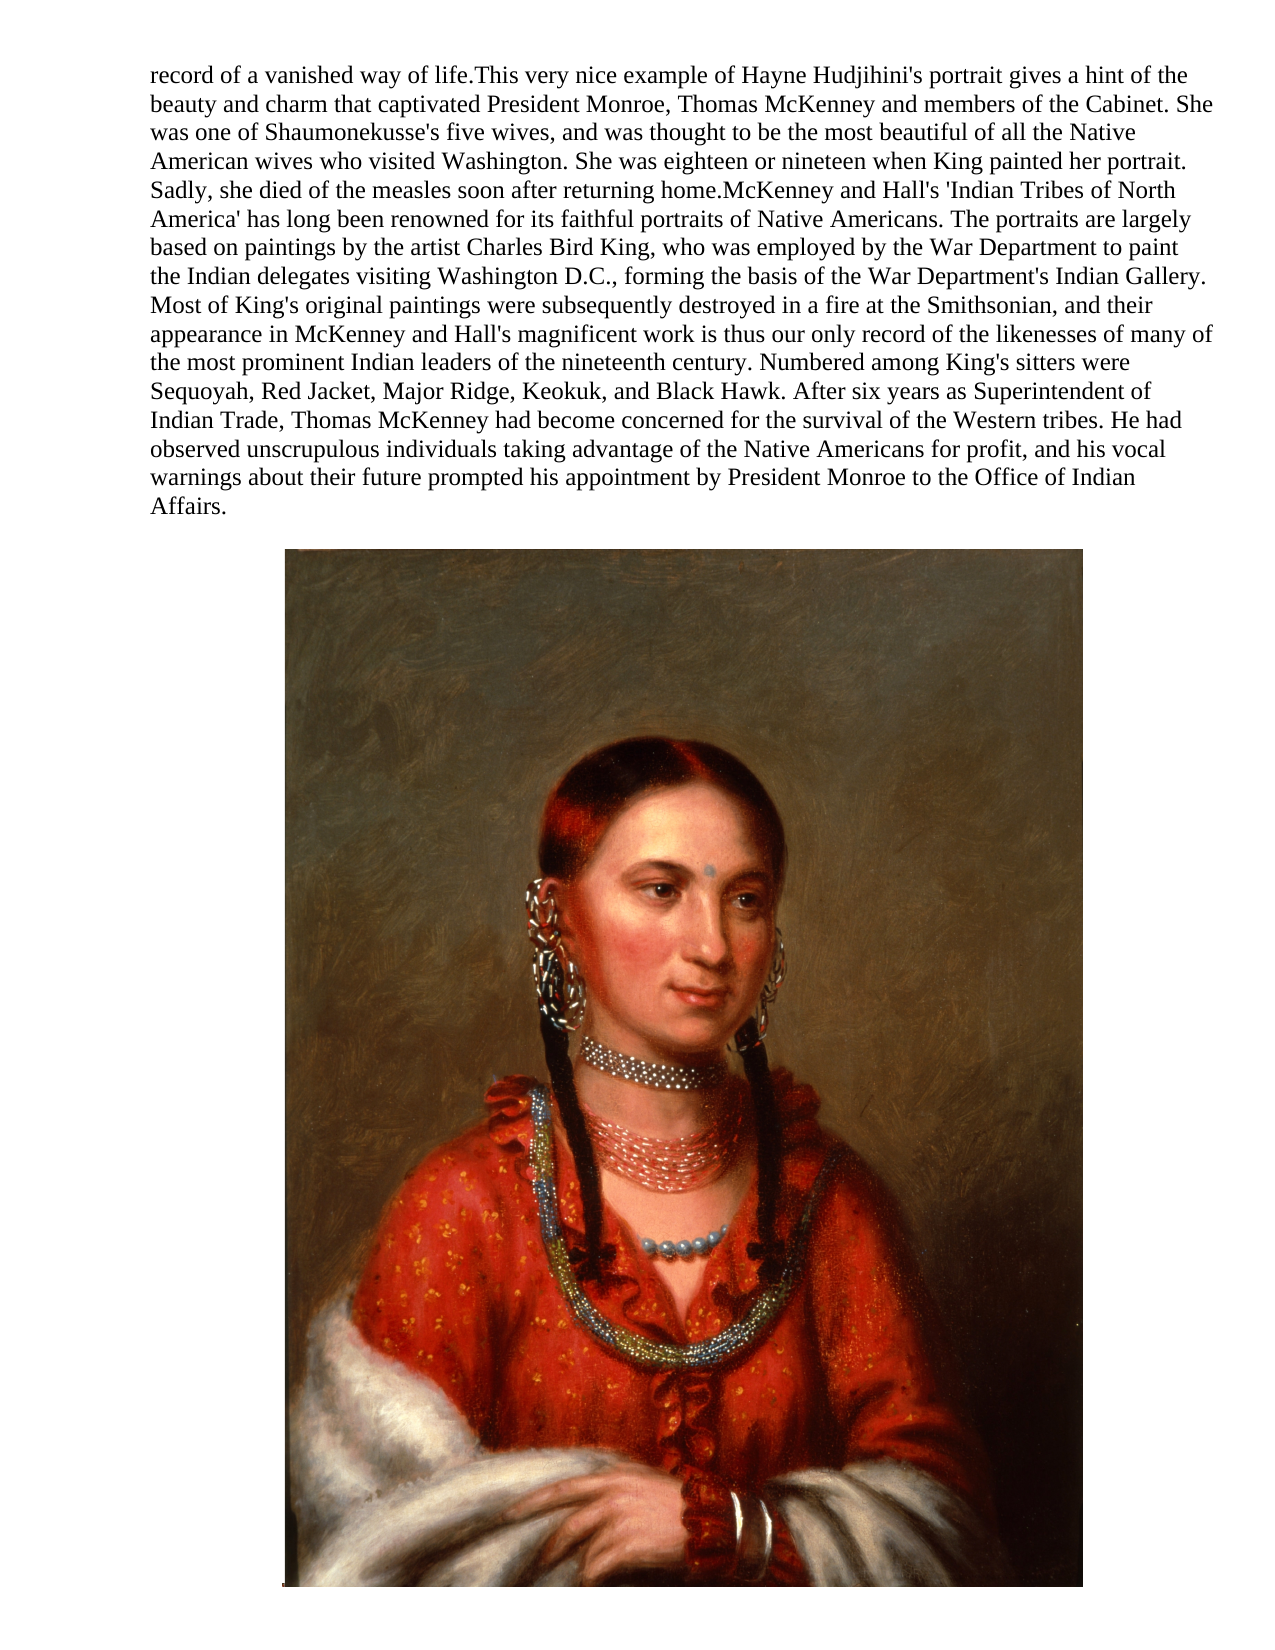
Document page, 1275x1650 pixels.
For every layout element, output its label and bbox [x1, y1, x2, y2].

picture [282, 549, 1083, 1587]
text [150, 60, 1215, 520]
